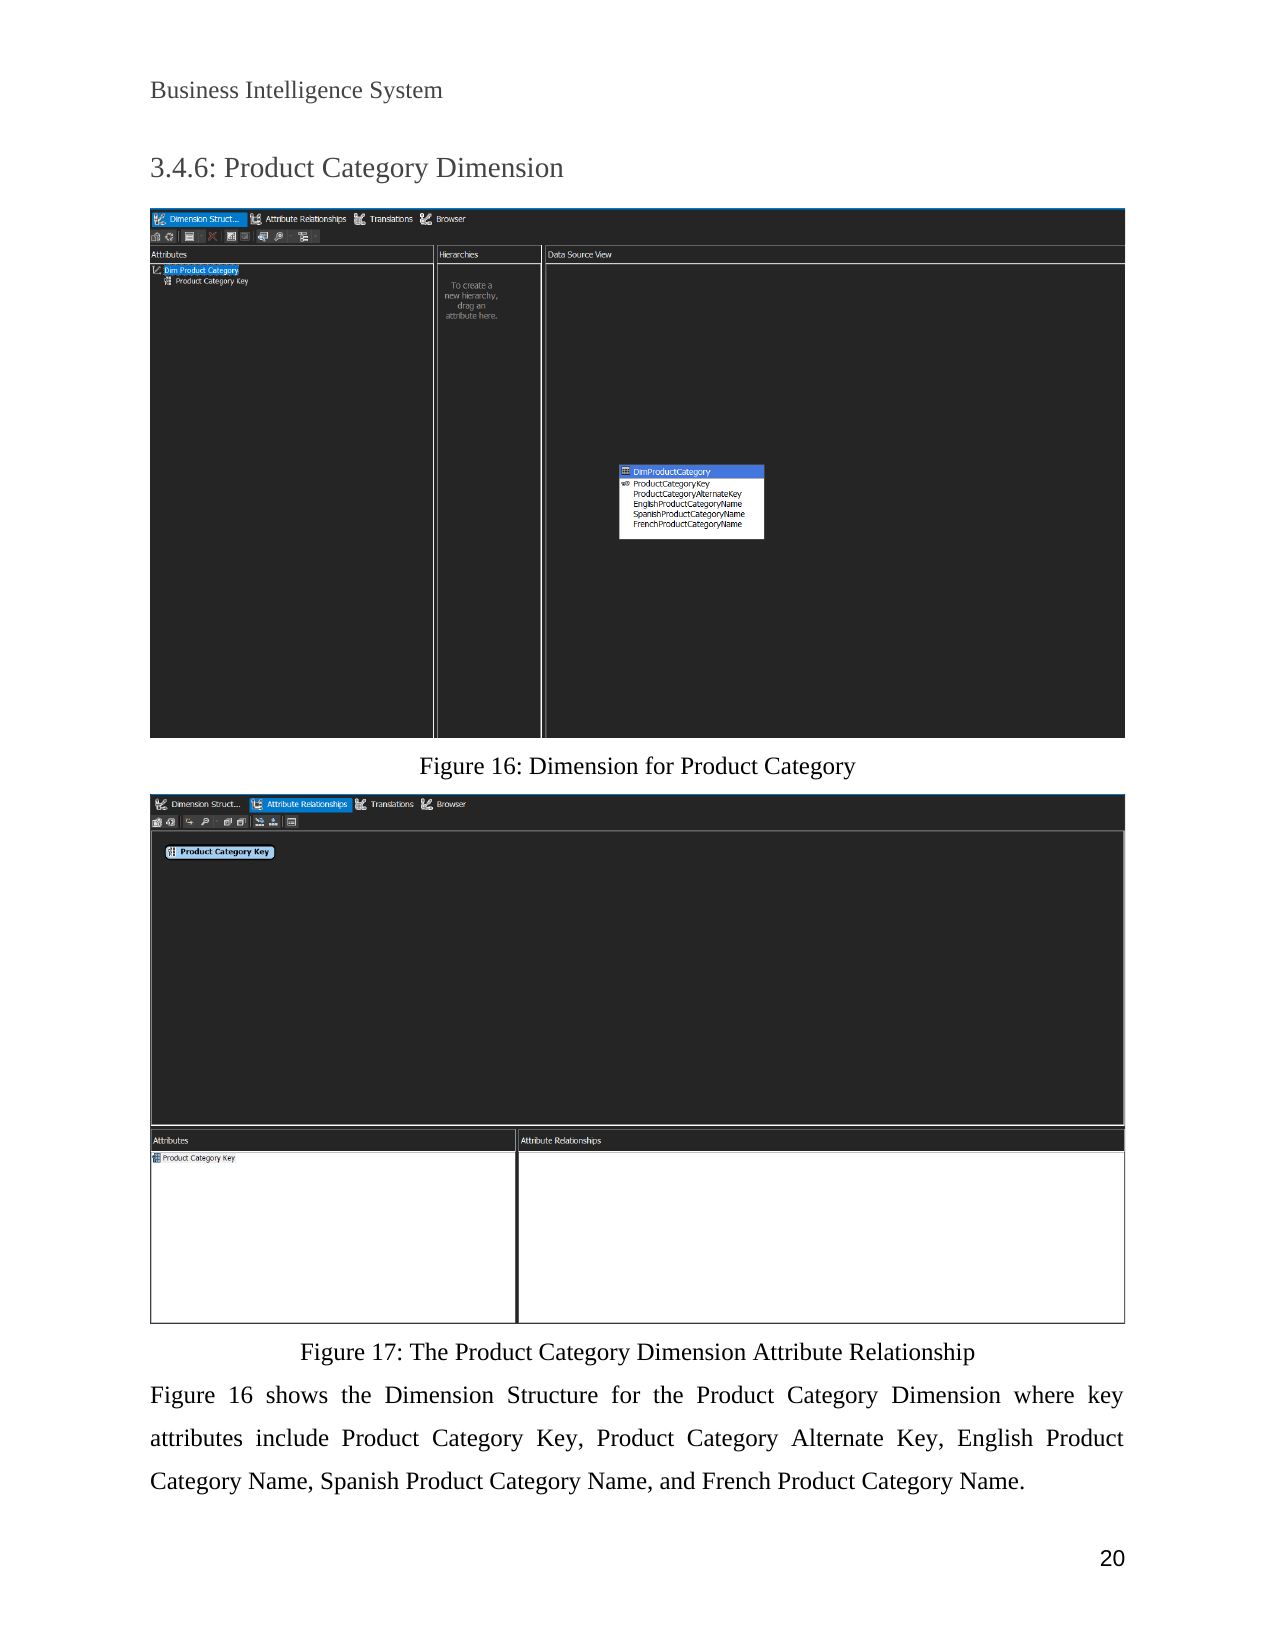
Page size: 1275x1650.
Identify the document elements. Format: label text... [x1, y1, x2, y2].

text Figure 16: Dimension for Product Category [150, 751, 1125, 780]
subtitle 3.4.6: Product Category Dimension [150, 150, 1125, 183]
text Figure 17: The Product Category Dimension Attribute Relationship [150, 1337, 1125, 1366]
picture [150, 208, 1125, 738]
text Figure 16 shows the Dimension Structure for the Product Category Dimension where key attributes include Product Category Key, Product Category Alternate Key, English Product Category Name, Spanish Product Category Name, and French Product Category Name. [150, 1380, 1125, 1495]
picture [150, 794, 1125, 1324]
